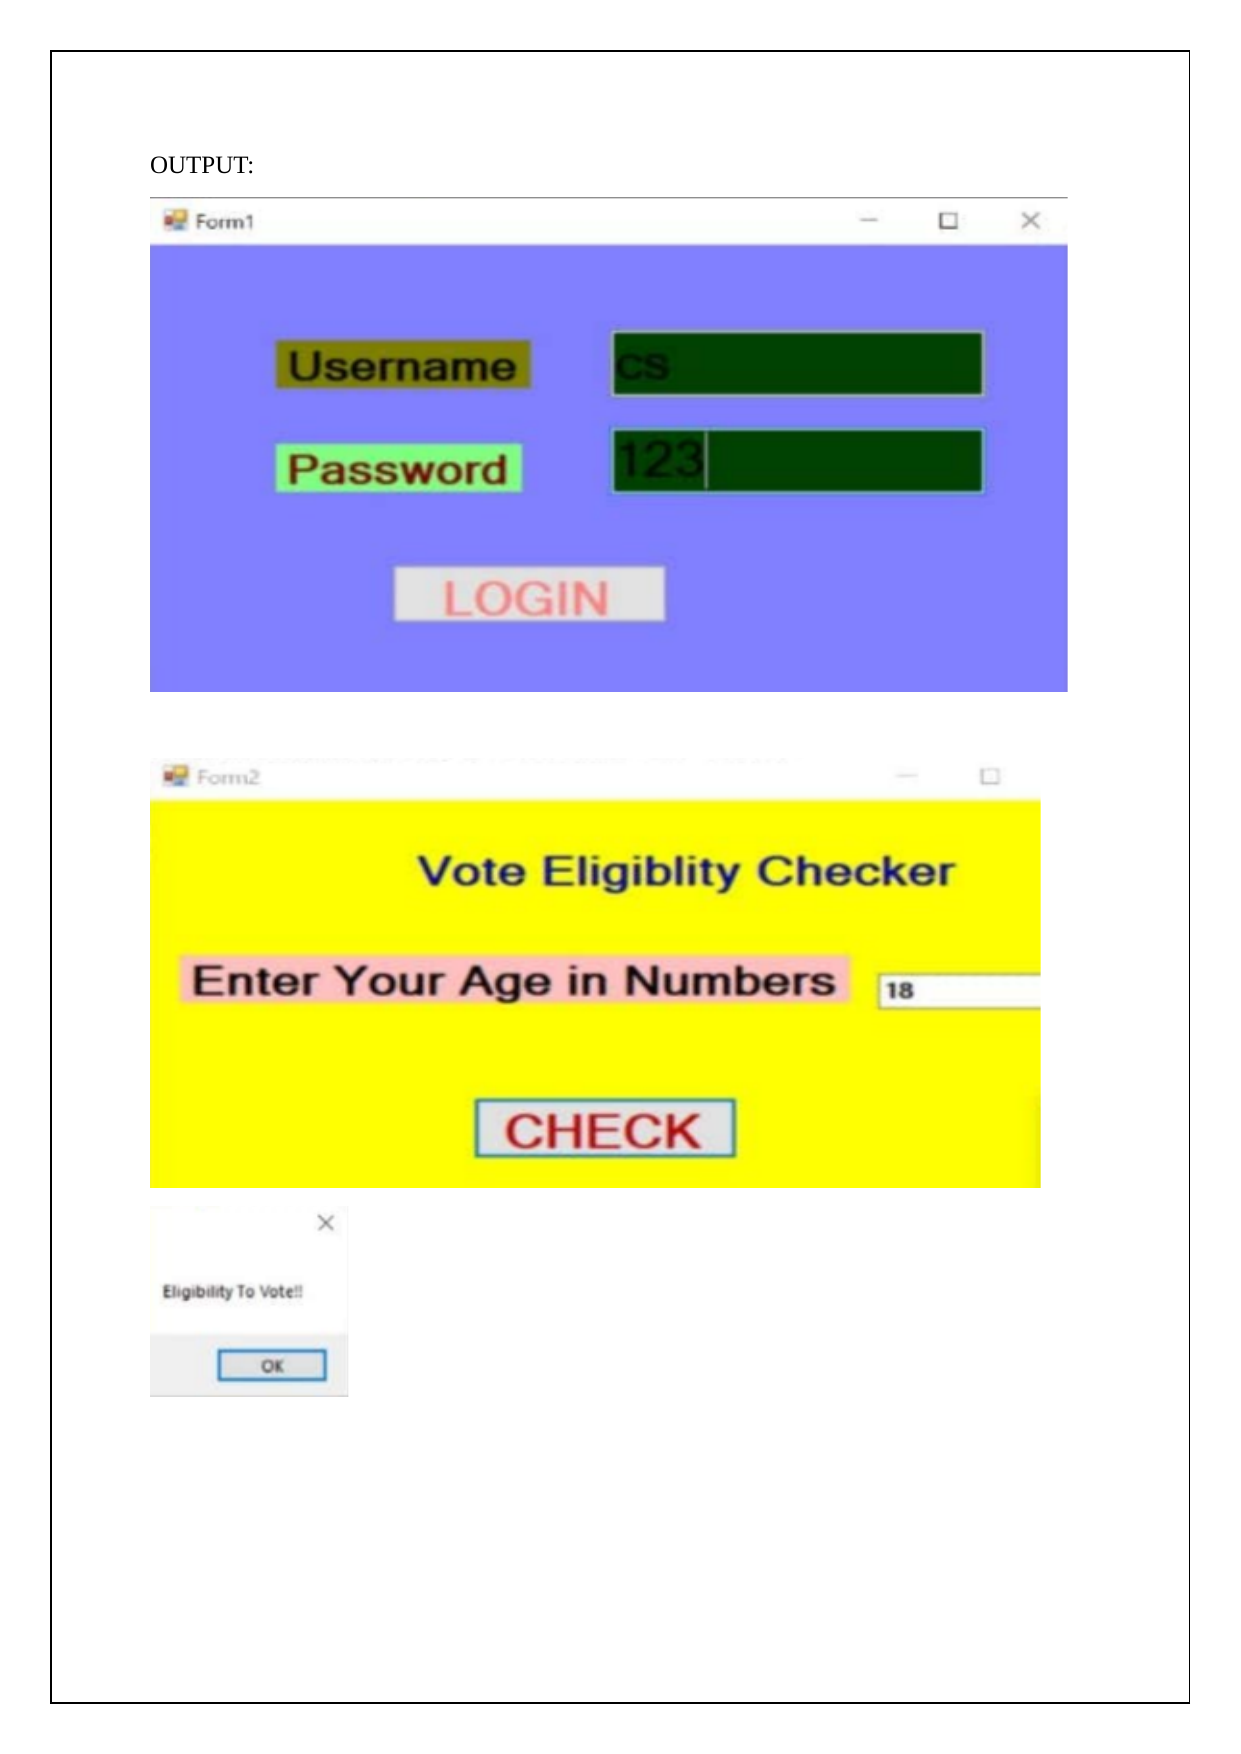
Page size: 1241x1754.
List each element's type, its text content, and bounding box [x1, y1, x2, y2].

text OUTPUT: [150, 150, 1090, 179]
picture [150, 197, 1068, 692]
picture [150, 1206, 349, 1397]
picture [150, 758, 1041, 1188]
